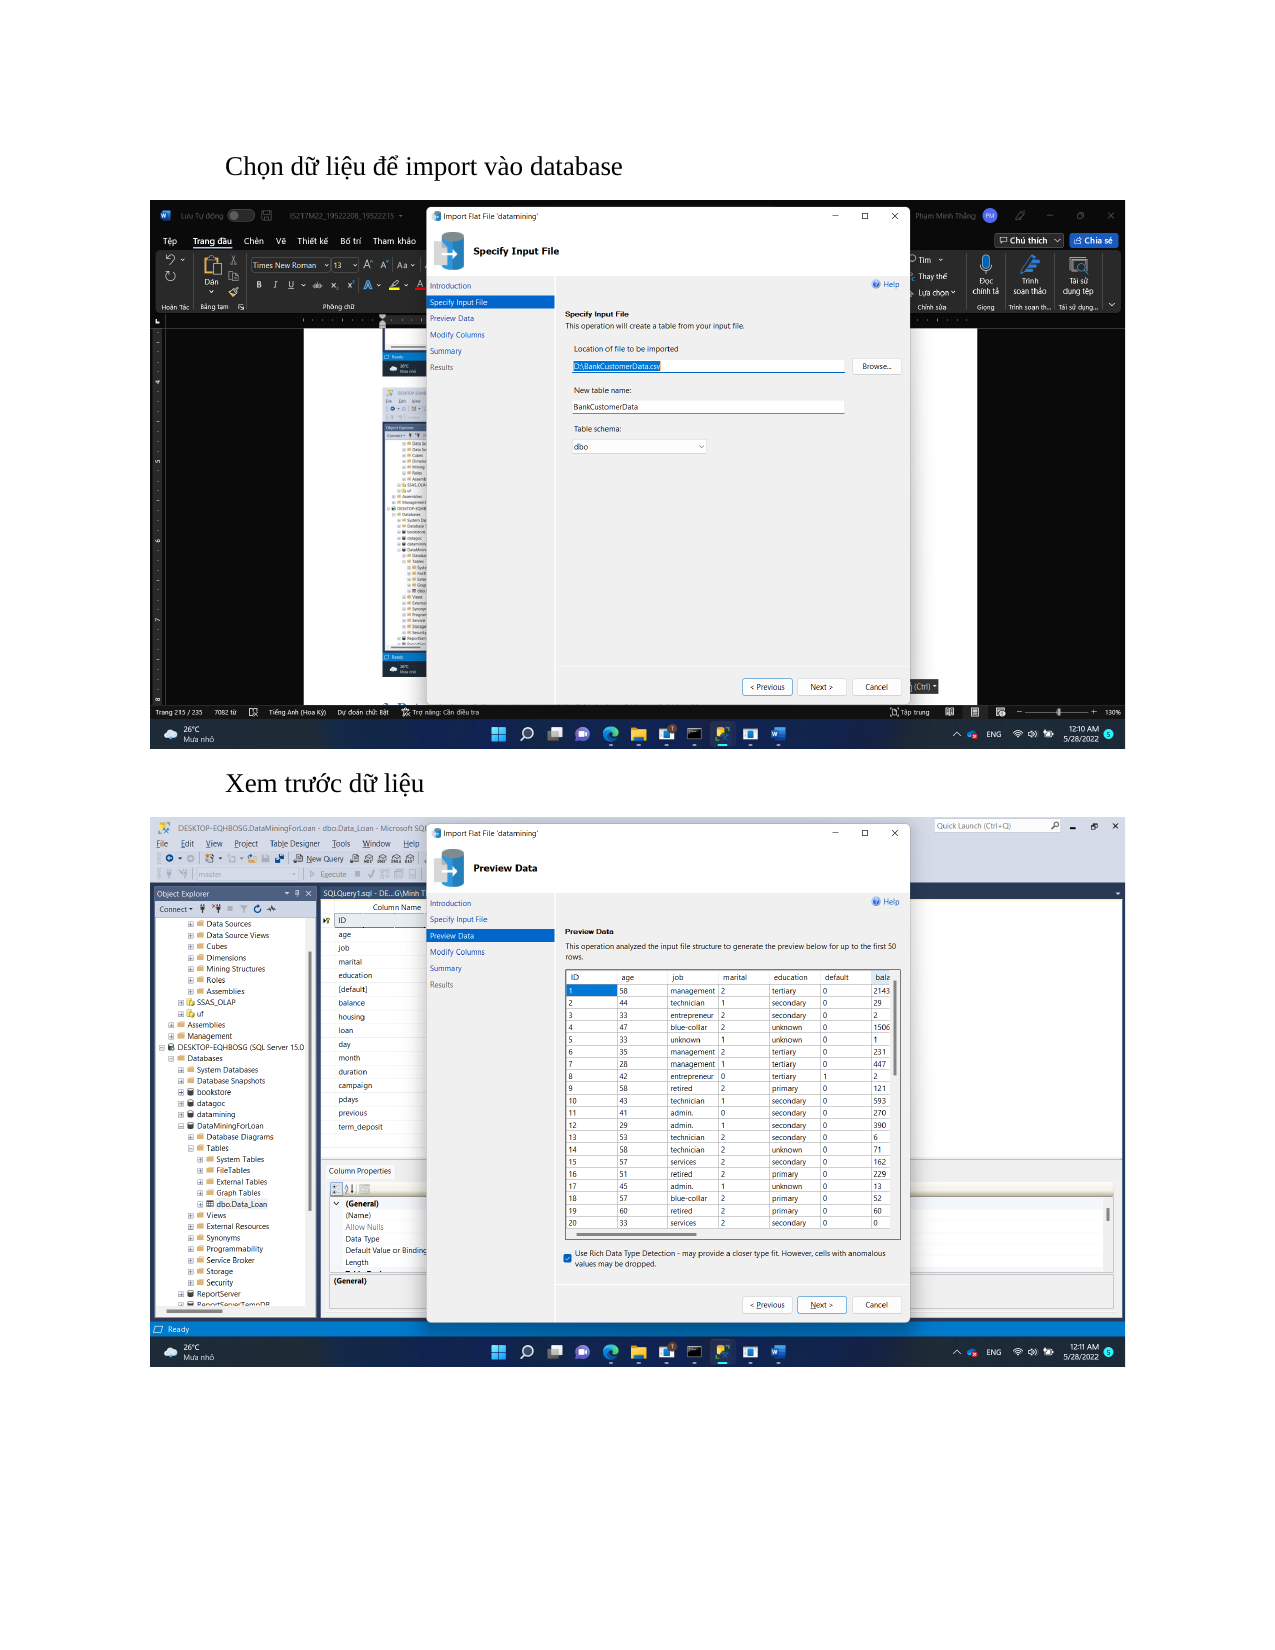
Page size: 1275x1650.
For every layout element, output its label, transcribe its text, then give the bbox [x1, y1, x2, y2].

text Chọn dữ liệu để import vào database [150, 150, 1125, 181]
picture [150, 817, 1125, 1367]
text Xem trước dữ liệu [150, 767, 1125, 799]
picture [150, 200, 1125, 749]
